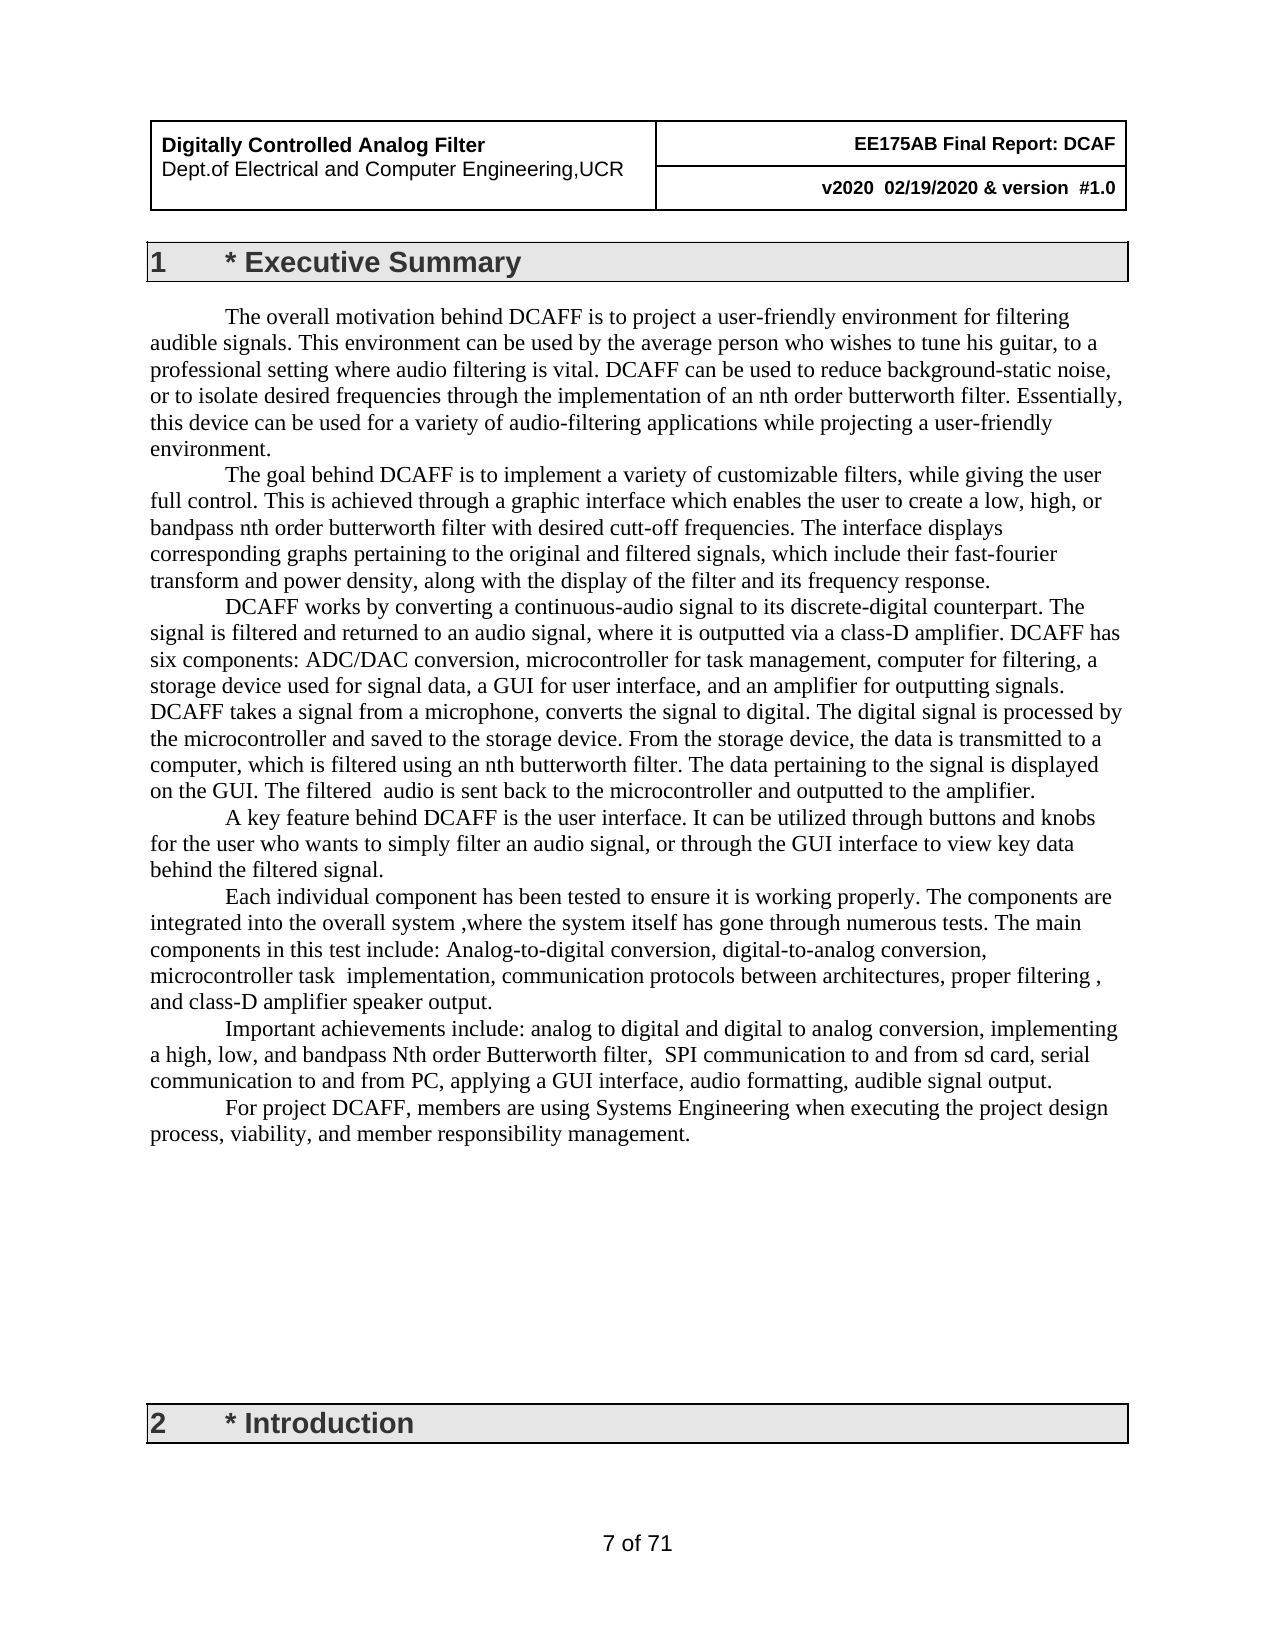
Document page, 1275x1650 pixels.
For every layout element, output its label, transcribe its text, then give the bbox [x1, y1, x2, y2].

subtitle * Introduction [148, 1405, 1127, 1442]
text The overall motivation behind DCAFF is to project a user-friendly environment for filtering audible signals. This environment can be used by the average person who wishes to tune his guitar, to a professional setting where audio filtering is vital. DCAFF can be used to reduce background-static noise, or to isolate desired frequencies through the implementation of an nth order butterworth filter. Essentially, this device can be used for a variety of audio-filtering applications while projecting a user-friendly environment. [150, 303, 1125, 461]
subtitle * Executive Summary [148, 243, 1127, 281]
text A key feature behind DCAFF is the user interface. It can be utilized through buttons and knobs for the user who wants to simply filter an audio signal, or through the GUI interface to view key data behind the filtered signal. [150, 804, 1125, 883]
text Important achievements include: analog to digital and digital to analog conversion, implementing a high, low, and bandpass Nth order Butterworth filter, SPI communication to and from sd card, serial communication to and from PC, applying a GUI interface, audio formatting, audible signal output. [150, 1015, 1125, 1094]
text The goal behind DCAFF is to implement a variety of customizable filters, while giving the user full control. This is achieved through a graphic interface which enables the user to create a low, high, or bandpass nth order butterworth filter with desired cutt-off frequencies. The interface displays corresponding graphs pertaining to the original and filtered signals, which include their fast-fourier transform and power density, along with the display of the filter and its frequency response. [150, 461, 1125, 593]
text DCAFF works by converting a continuous-audio signal to its discrete-digital counterpart. The signal is filtered and returned to an audio signal, where it is outputted via a class-D amplifier. DCAFF has six components: ADC/DAC conversion, microcontroller for task management, computer for filtering, a storage device used for signal data, a GUI for user interface, and an amplifier for outputting signals. DCAFF takes a signal from a microphone, converts the signal to digital. The digital signal is processed by the microcontroller and saved to the storage device. From the storage device, the data is transmitted to a computer, which is filtered using an nth butterworth filter. The data pertaining to the signal is displayed on the GUI. The filtered audio is sent back to the microcontroller and outputted to the amplifier. [150, 593, 1125, 804]
text Each individual component has been tested to ensure it is working properly. The components are integrated into the overall system ,where the system itself has gone through numerous tests. The main components in this test include: Analog-to-digital conversion, digital-to-analog conversion, microcontroller task implementation, communication protocols between architectures, proper filtering , and class-D amplifier speaker output. [150, 883, 1125, 1015]
text For project DCAFF, members are using Systems Engineering when executing the project design process, viability, and member responsibility management. [150, 1094, 1125, 1146]
